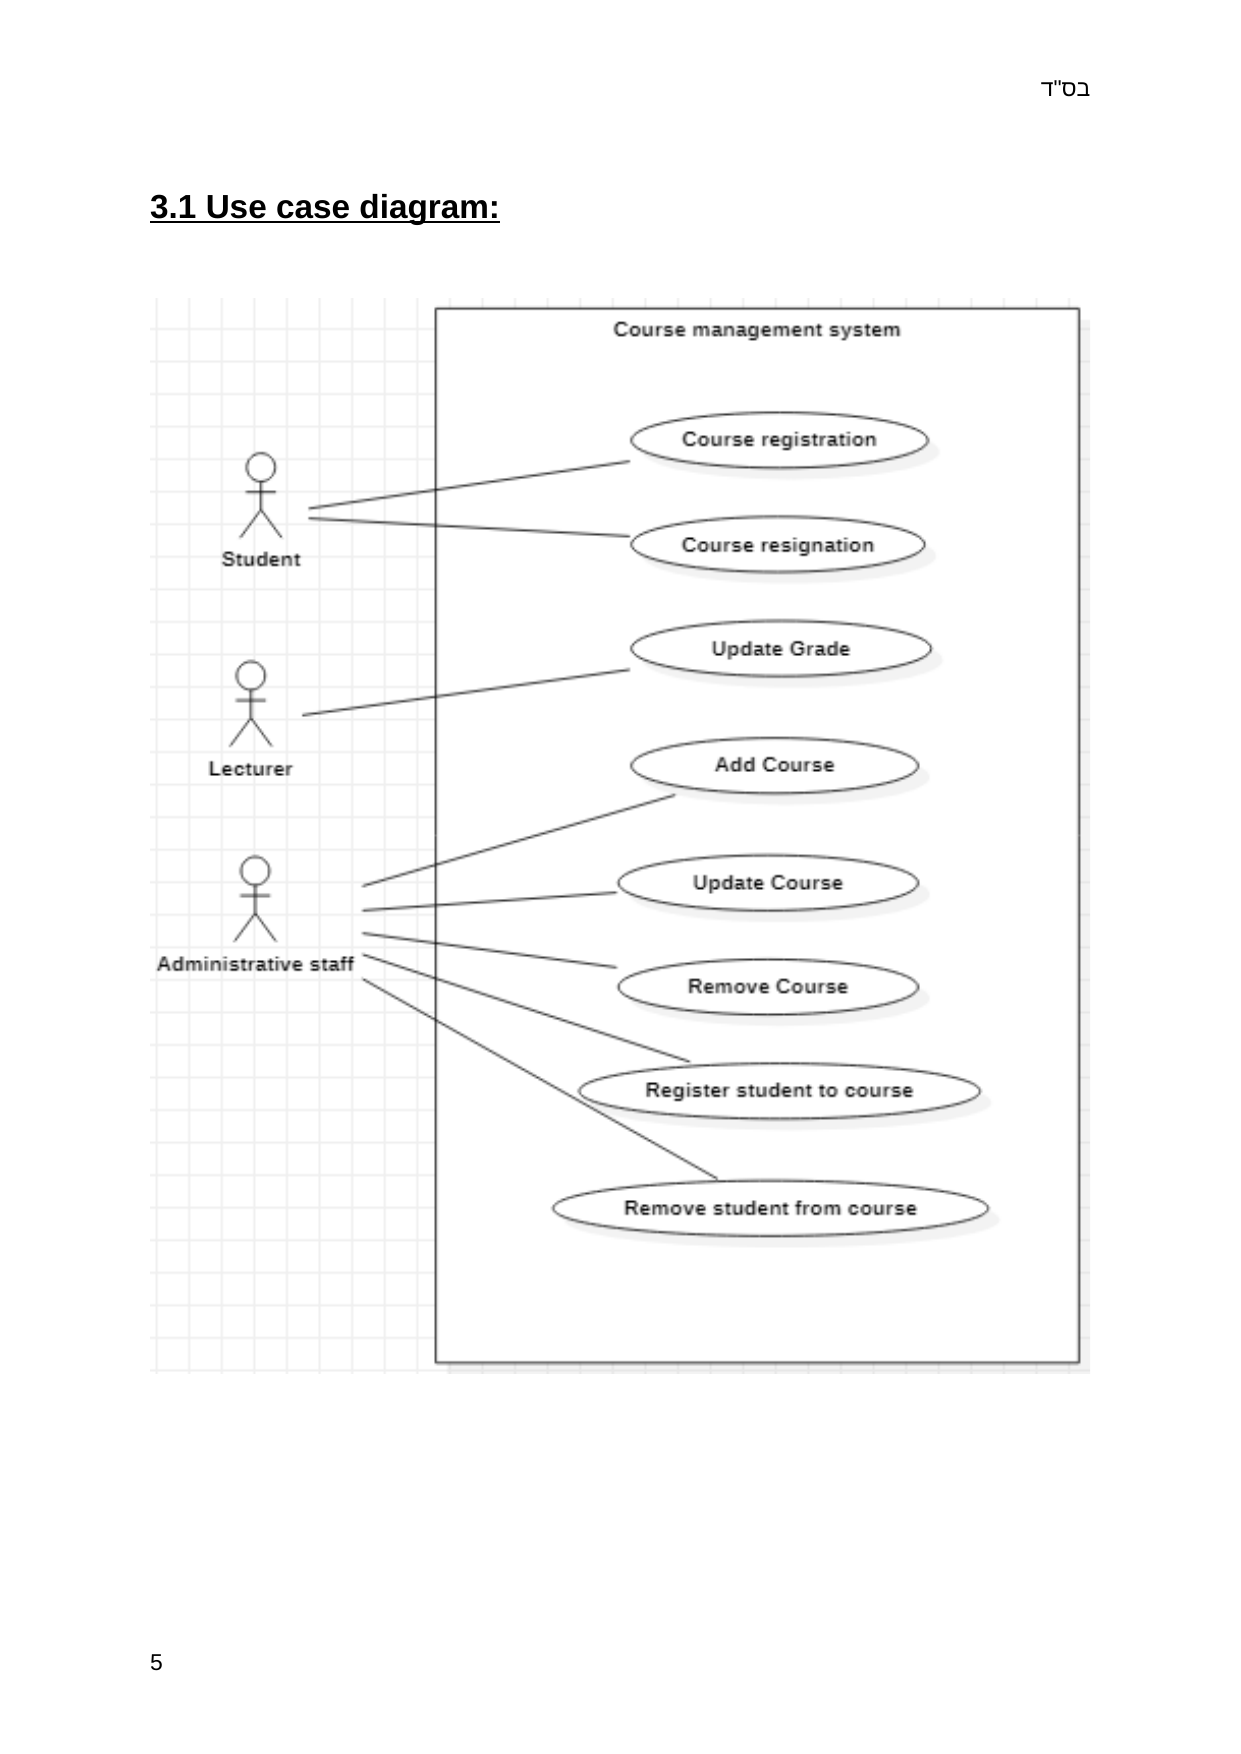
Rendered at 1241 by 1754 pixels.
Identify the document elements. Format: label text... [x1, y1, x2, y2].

picture [150, 298, 1091, 1374]
subtitle 3.1 Use case diagram: [150, 187, 1090, 226]
